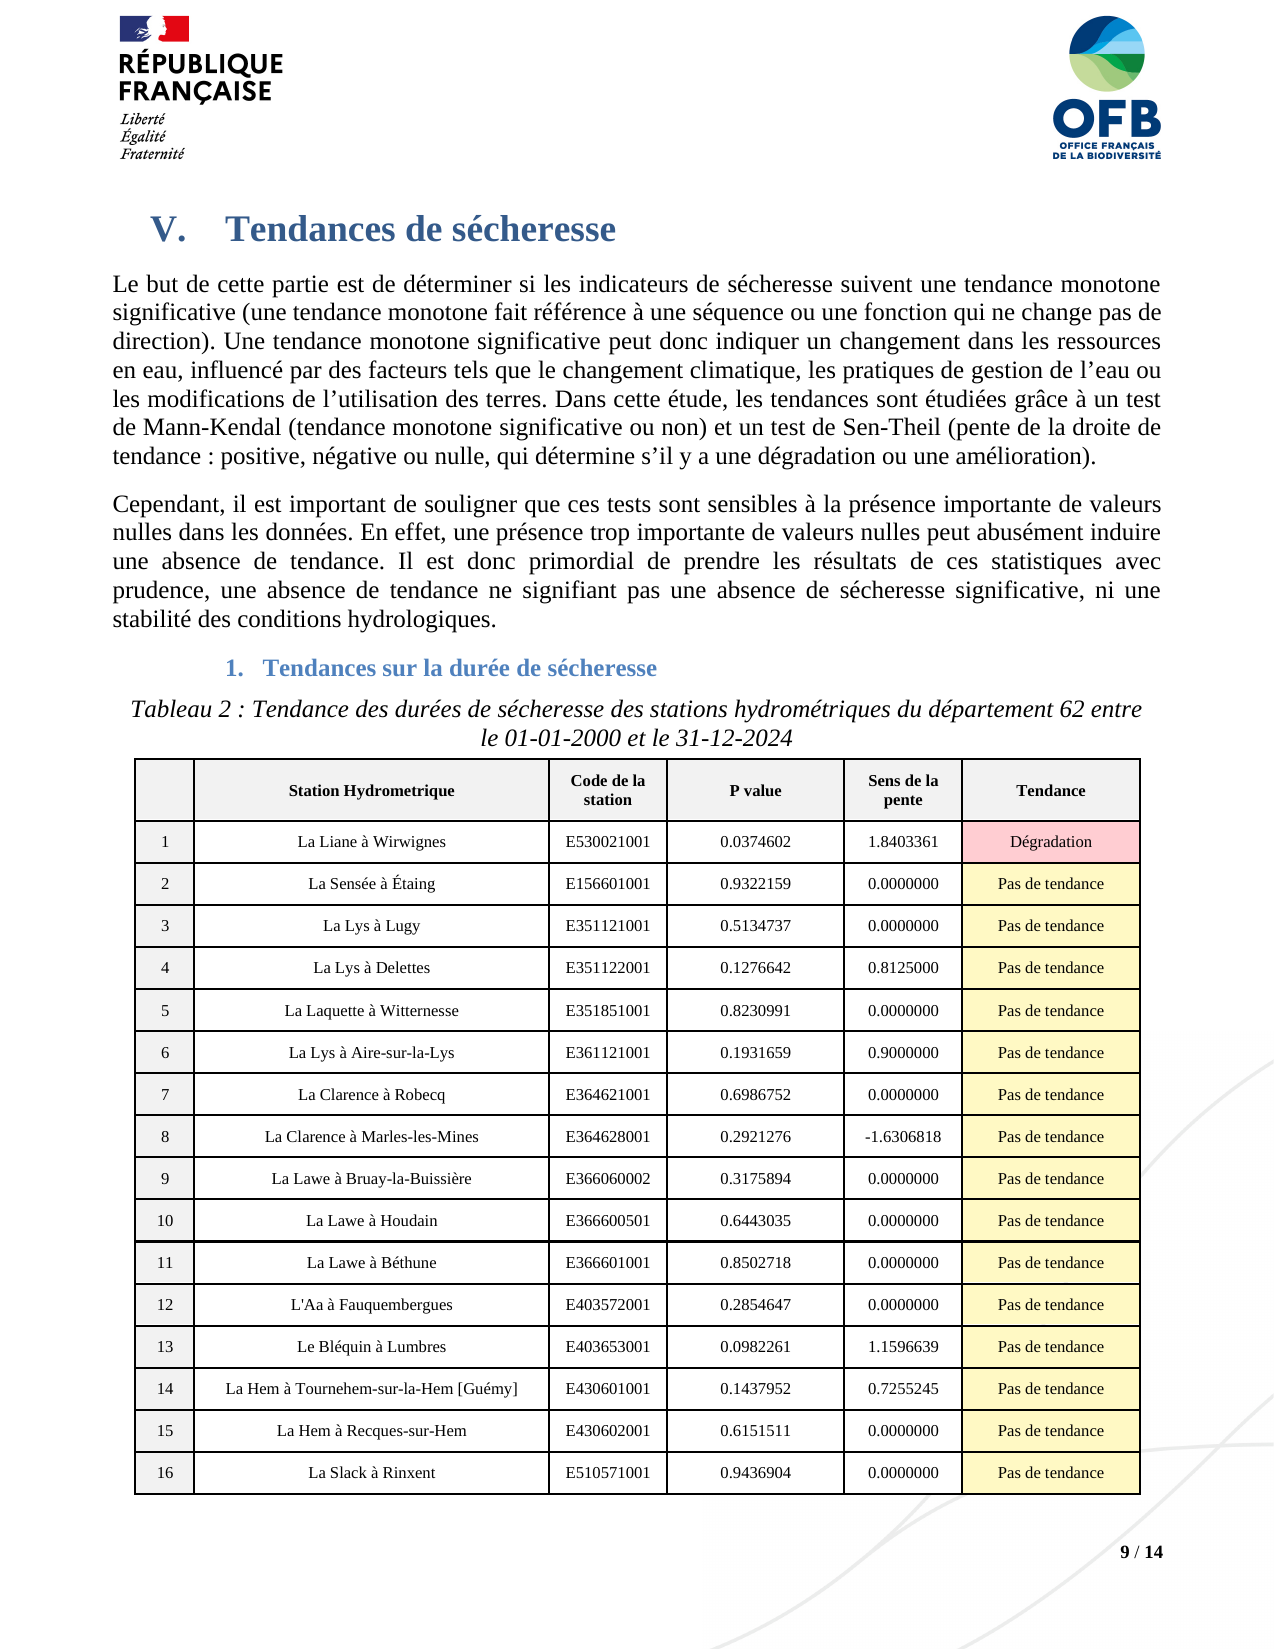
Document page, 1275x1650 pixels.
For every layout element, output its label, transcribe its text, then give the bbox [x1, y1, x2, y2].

table_cell 0.0000000 [845, 1158, 961, 1198]
table_cell 0.0000000 [845, 1074, 961, 1114]
table_cell 0.0000000 [845, 864, 961, 904]
table_cell La Lawe à Bruay-la-Buissière [195, 1158, 548, 1198]
table_cell 0.0000000 [845, 1411, 961, 1451]
table_cell 4 [136, 948, 193, 988]
table_cell E361121001 [550, 1032, 666, 1072]
table_cell La Sensée à Étaing [195, 864, 548, 904]
table_cell 0.6443035 [668, 1200, 843, 1240]
table_cell E364621001 [550, 1074, 666, 1114]
table_cell Pas de tendance [963, 990, 1139, 1030]
table_cell 0.2921276 [668, 1116, 843, 1156]
table_header Tendance [963, 760, 1139, 819]
table_cell 0.5134737 [668, 906, 843, 946]
table_cell 0.9436904 [668, 1453, 843, 1493]
picture [19, 3, 1260, 164]
table_cell La Lys à Lugy [195, 906, 548, 946]
table_cell E430602001 [550, 1411, 666, 1451]
subtitle Tendances sur la durée de sécheresse [225, 653, 1163, 682]
picture [702, 1031, 1274, 1649]
table_cell Pas de tendance [963, 1369, 1139, 1409]
table_cell Pas de tendance [963, 1411, 1139, 1451]
table_cell La Slack à Rinxent [195, 1453, 548, 1493]
table_cell 1.8403361 [845, 822, 961, 862]
table_cell La Laquette à Witternesse [195, 990, 548, 1030]
table_cell Le Bléquin à Lumbres [195, 1327, 548, 1367]
table_cell E510571001 [550, 1453, 666, 1493]
table_cell Pas de tendance [963, 1032, 1139, 1072]
table_cell 0.3175894 [668, 1158, 843, 1198]
table_cell La Lys à Delettes [195, 948, 548, 988]
subtitle Tendances de sécheresse [150, 207, 1163, 250]
table_cell E430601001 [550, 1369, 666, 1409]
table_cell 10 [136, 1200, 193, 1240]
table_cell La Hem à Recques-sur-Hem [195, 1411, 548, 1451]
table_cell Pas de tendance [963, 1243, 1139, 1282]
table_cell 7 [136, 1074, 193, 1114]
table_cell E366060002 [550, 1158, 666, 1198]
table_cell 1.1596639 [845, 1327, 961, 1367]
table_cell 8 [136, 1116, 193, 1156]
table_cell 12 [136, 1285, 193, 1324]
table_cell Pas de tendance [963, 1200, 1139, 1240]
table_cell 0.8230991 [668, 990, 843, 1030]
table_header Station Hydrometrique [195, 760, 548, 819]
table_cell La Clarence à Robecq [195, 1074, 548, 1114]
table_cell Pas de tendance [963, 1327, 1139, 1367]
table_cell La Lawe à Houdain [195, 1200, 548, 1240]
table_cell La Lawe à Béthune [195, 1243, 548, 1282]
table_cell 6 [136, 1032, 193, 1072]
table_cell 5 [136, 990, 193, 1030]
text Tableau 2 : Tendance des durées de sécheresse des stations hydrométriques du département 62 entre le 01-01-2000 et le 31-12-2024 [118, 694, 1157, 752]
table_cell Pas de tendance [963, 948, 1139, 988]
table_cell 0.1276642 [668, 948, 843, 988]
table_cell Dégradation [963, 822, 1139, 862]
table_cell E366601001 [550, 1243, 666, 1282]
table_cell 0.0982261 [668, 1327, 843, 1367]
table_cell 0.0374602 [668, 822, 843, 862]
table_cell 0.9000000 [845, 1032, 961, 1072]
table_cell 0.7255245 [845, 1369, 961, 1409]
table_cell 0.0000000 [845, 1243, 961, 1282]
table_cell 0.8502718 [668, 1243, 843, 1282]
table_cell E351122001 [550, 948, 666, 988]
table_header P value [668, 760, 843, 819]
table_cell 0.0000000 [845, 1453, 961, 1493]
table_cell Pas de tendance [963, 906, 1139, 946]
table_cell 13 [136, 1327, 193, 1367]
table_cell E364628001 [550, 1116, 666, 1156]
table_header Sens de la pente [845, 760, 961, 819]
table_cell 0.1931659 [668, 1032, 843, 1072]
table_cell 0.0000000 [845, 990, 961, 1030]
table_header Code de la station [550, 760, 666, 819]
table_cell 1 [136, 822, 193, 862]
table_cell L'Aa à Fauquembergues [195, 1285, 548, 1324]
table_cell 0.1437952 [668, 1369, 843, 1409]
table_cell E351851001 [550, 990, 666, 1030]
table_cell 0.9322159 [668, 864, 843, 904]
table_cell E156601001 [550, 864, 666, 904]
table_cell La Liane à Wirwignes [195, 822, 548, 862]
table_cell -1.6306818 [845, 1116, 961, 1156]
table_cell E403653001 [550, 1327, 666, 1367]
table_cell Pas de tendance [963, 1158, 1139, 1198]
table_cell Pas de tendance [963, 1285, 1139, 1324]
text Cependant, il est important de souligner que ces tests sont sensibles à la présence importante de valeurs nulles dans les données. En effet, une présence trop importante de valeurs nulles peut abusément induire une absence de tendance. Il est donc primordial de prendre les résultats de ces statistiques avec prudence, une absence de tendance ne signifiant pas une absence de sécheresse significative, ni une stabilité des conditions hydrologiques. [112, 489, 1163, 632]
table_cell E403572001 [550, 1285, 666, 1324]
table_cell 0.8125000 [845, 948, 961, 988]
table_cell La Hem à Tournehem-sur-la-Hem [Guémy] [195, 1369, 548, 1409]
table_header [136, 760, 193, 819]
table_cell 15 [136, 1411, 193, 1451]
table_cell La Lys à Aire-sur-la-Lys [195, 1032, 548, 1072]
table_cell 16 [136, 1453, 193, 1493]
table_cell La Clarence à Marles-les-Mines [195, 1116, 548, 1156]
table_cell 3 [136, 906, 193, 946]
table_cell 0.6986752 [668, 1074, 843, 1114]
table_cell Pas de tendance [963, 1453, 1139, 1493]
table_cell E366600501 [550, 1200, 666, 1240]
table_cell 0.0000000 [845, 1285, 961, 1324]
table_cell 9 [136, 1158, 193, 1198]
table_cell 11 [136, 1243, 193, 1282]
table_cell Pas de tendance [963, 1116, 1139, 1156]
table_cell 0.2854647 [668, 1285, 843, 1324]
table_cell 2 [136, 864, 193, 904]
table_cell 14 [136, 1369, 193, 1409]
table_cell 0.6151511 [668, 1411, 843, 1451]
table_cell 0.0000000 [845, 906, 961, 946]
table_cell E351121001 [550, 906, 666, 946]
text Le but de cette partie est de déterminer si les indicateurs de sécheresse suivent une tendance monotone significative (une tendance monotone fait référence à une séquence ou une fonction qui ne change pas de direction). Une tendance monotone significative peut donc indiquer un changement dans les ressources en eau, influencé par des facteurs tels que le changement climatique, les pratiques de gestion de l’eau ou les modifications de l’utilisation des terres. Dans cette étude, les tendances sont étudiées grâce à un test de Mann-Kendal (tendance monotone significative ou non) et un test de Sen-Theil (pente de la droite de tendance : positive, négative ou nulle, qui détermine s’il y a une dégradation ou une amélioration). [112, 269, 1163, 470]
table_cell E530021001 [550, 822, 666, 862]
table_cell Pas de tendance [963, 1074, 1139, 1114]
table_cell 0.0000000 [845, 1200, 961, 1240]
table_cell Pas de tendance [963, 864, 1139, 904]
